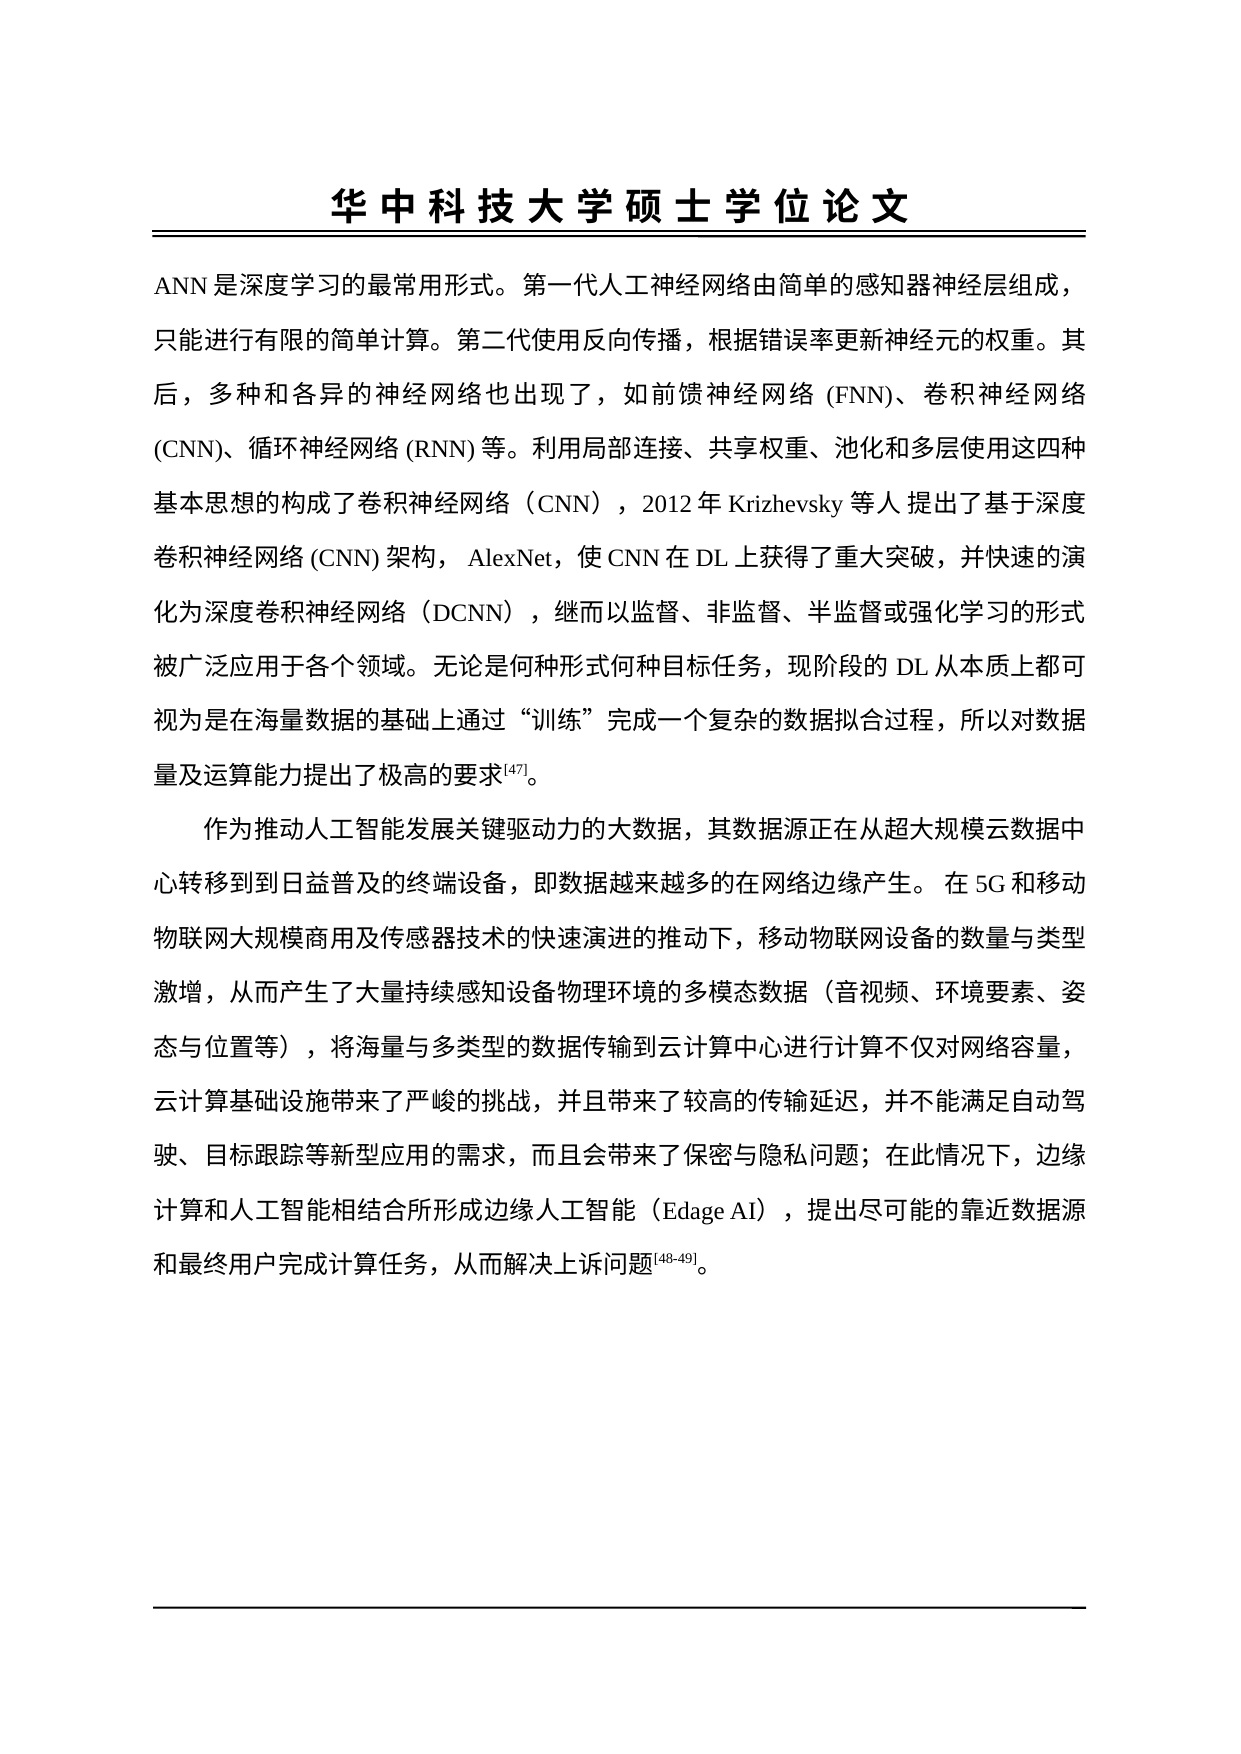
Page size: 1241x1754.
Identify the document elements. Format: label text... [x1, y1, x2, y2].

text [153, 266, 1087, 791]
text [48-49] [153, 809, 1087, 1281]
